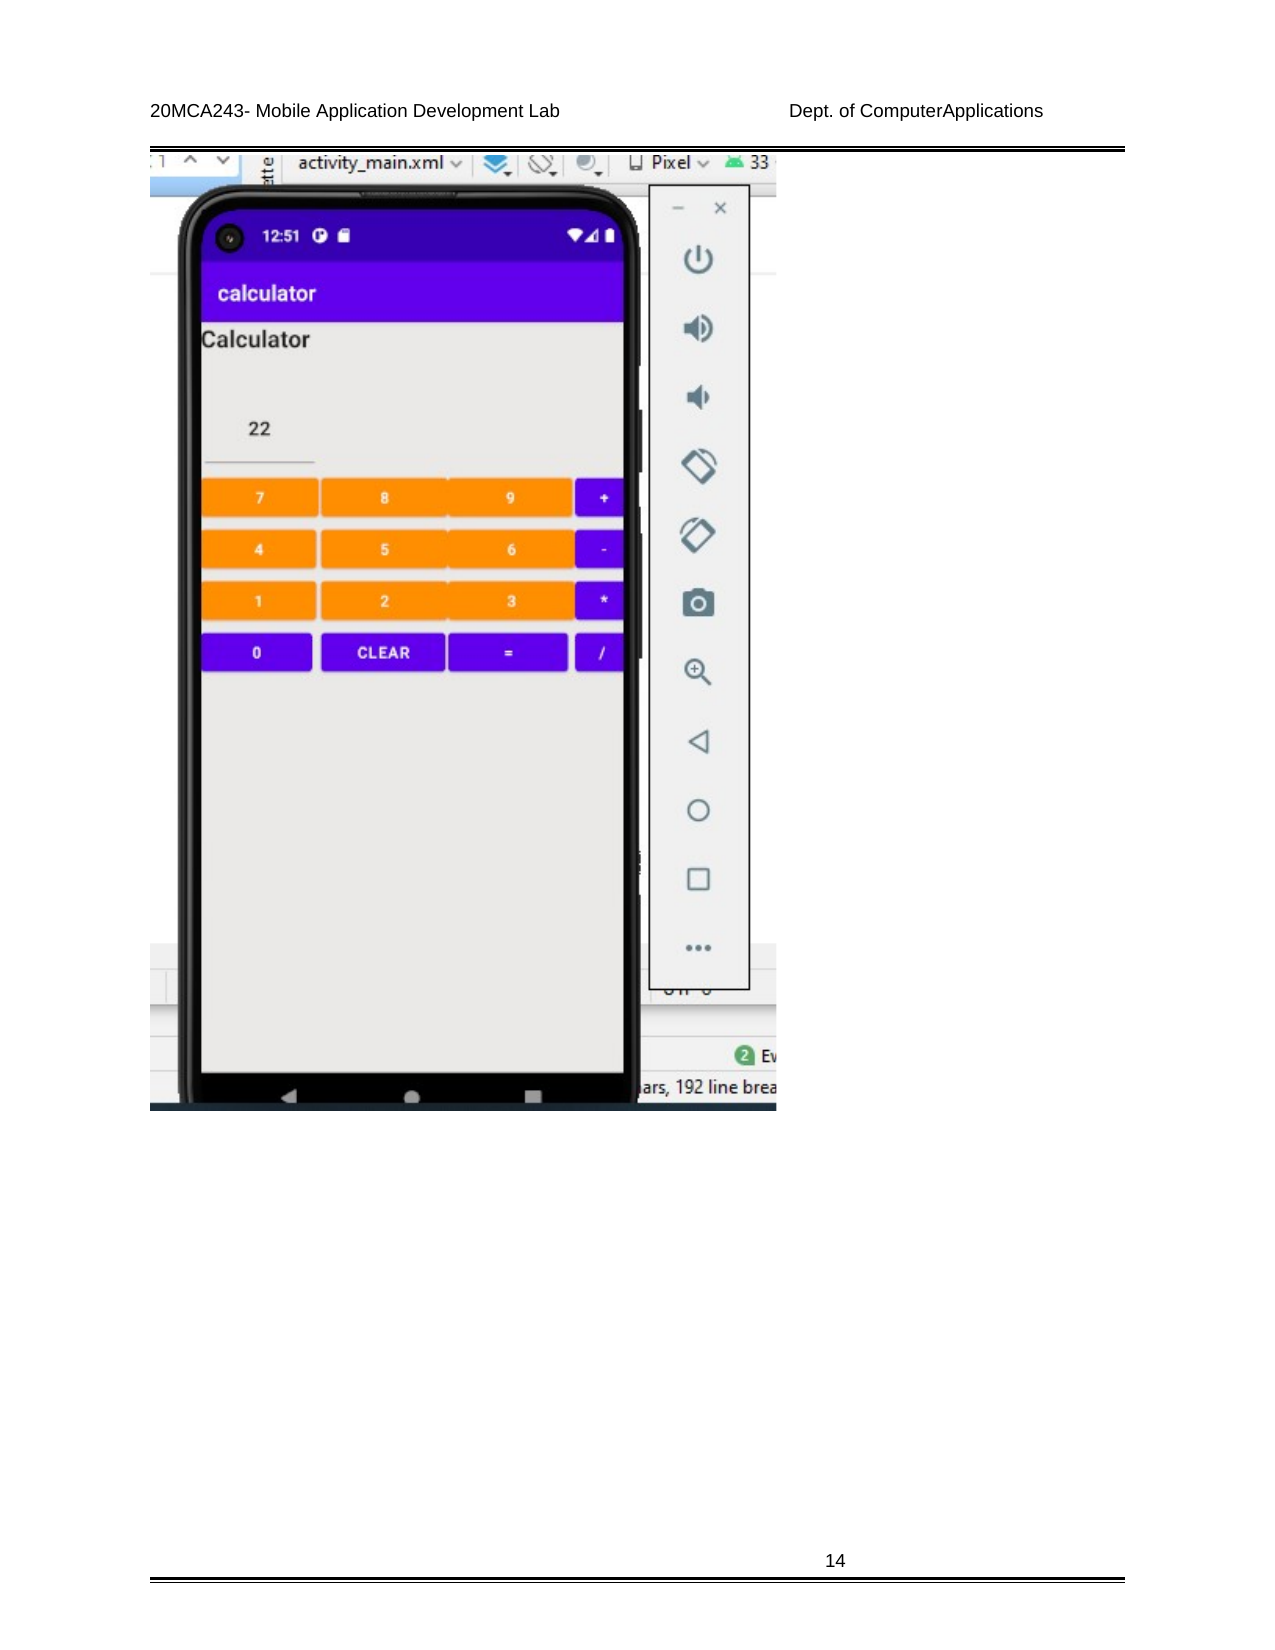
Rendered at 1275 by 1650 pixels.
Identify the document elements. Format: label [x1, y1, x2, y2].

picture [150, 155, 777, 1111]
